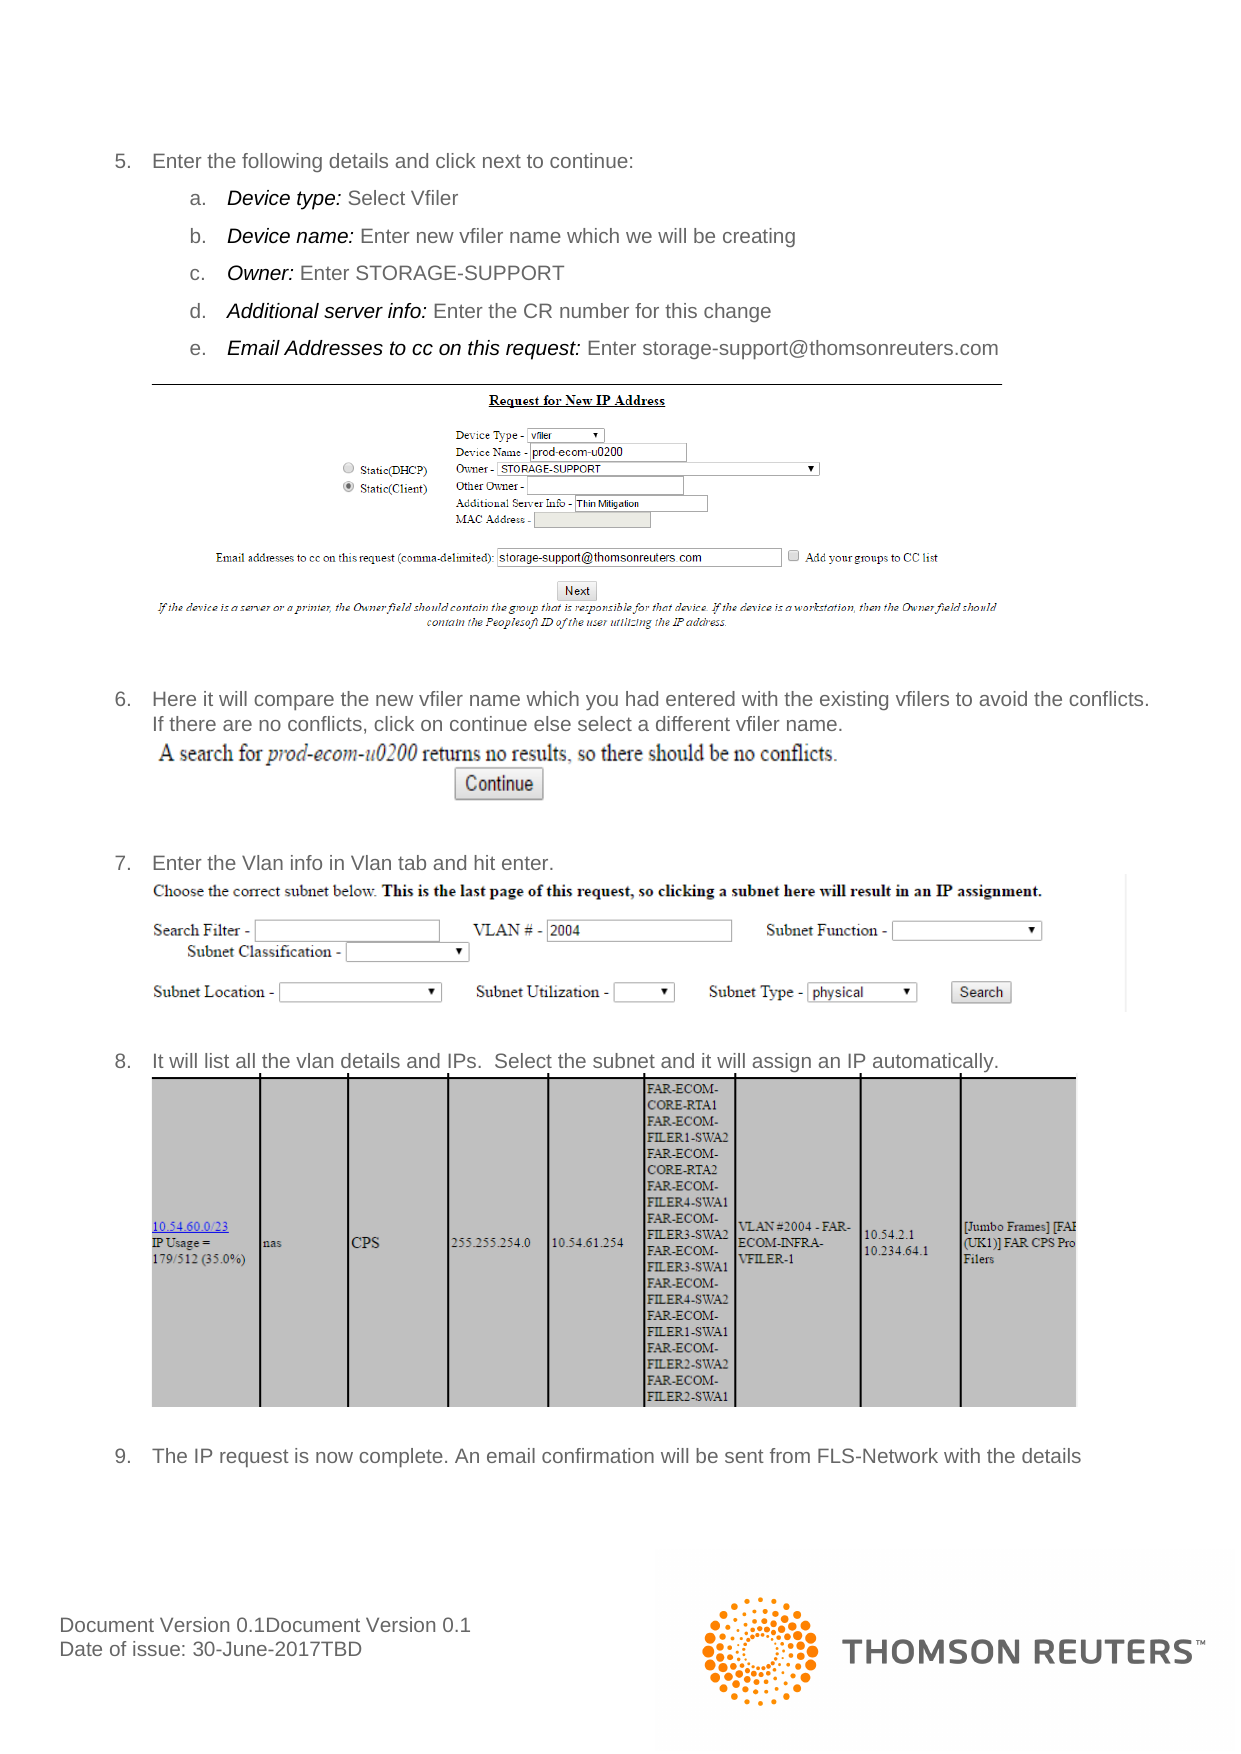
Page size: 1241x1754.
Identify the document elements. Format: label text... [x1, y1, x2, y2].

list Owner: Enter STORAGE-SUPPORT [189, 260, 1163, 285]
list Device type: Select Vfiler [189, 185, 1163, 210]
list Email Addresses to cc on this request: Enter storage-support@thomsonreuters.com [189, 335, 1163, 360]
picture [151, 874, 1127, 1012]
picture [151, 1073, 1078, 1407]
list Device name: Enter new vfiler name which we will be creating [189, 223, 1163, 248]
list It will list all the vlan details and IPs. Select the subnet and it will assign an IP automatically. [114, 1048, 1163, 1073]
list Enter the following details and click next to continue: [114, 148, 1163, 173]
list Here it will compare the new vfiler name which you had entered with the existing vfilers to avoid the conflicts. If there are no conflicts, click on continue else select a different vfiler name. [114, 686, 1163, 736]
list Enter the Vlan info in Vlan tab and hit enter. [114, 849, 1163, 874]
picture [151, 736, 854, 813]
picture [151, 384, 1003, 650]
list The IP request is now complete. An email confirmation will be sent from FLS-Network with the details [114, 1443, 1163, 1468]
picture [654, 1549, 1235, 1750]
list Additional server info: Enter the CR number for this change [189, 298, 1163, 323]
